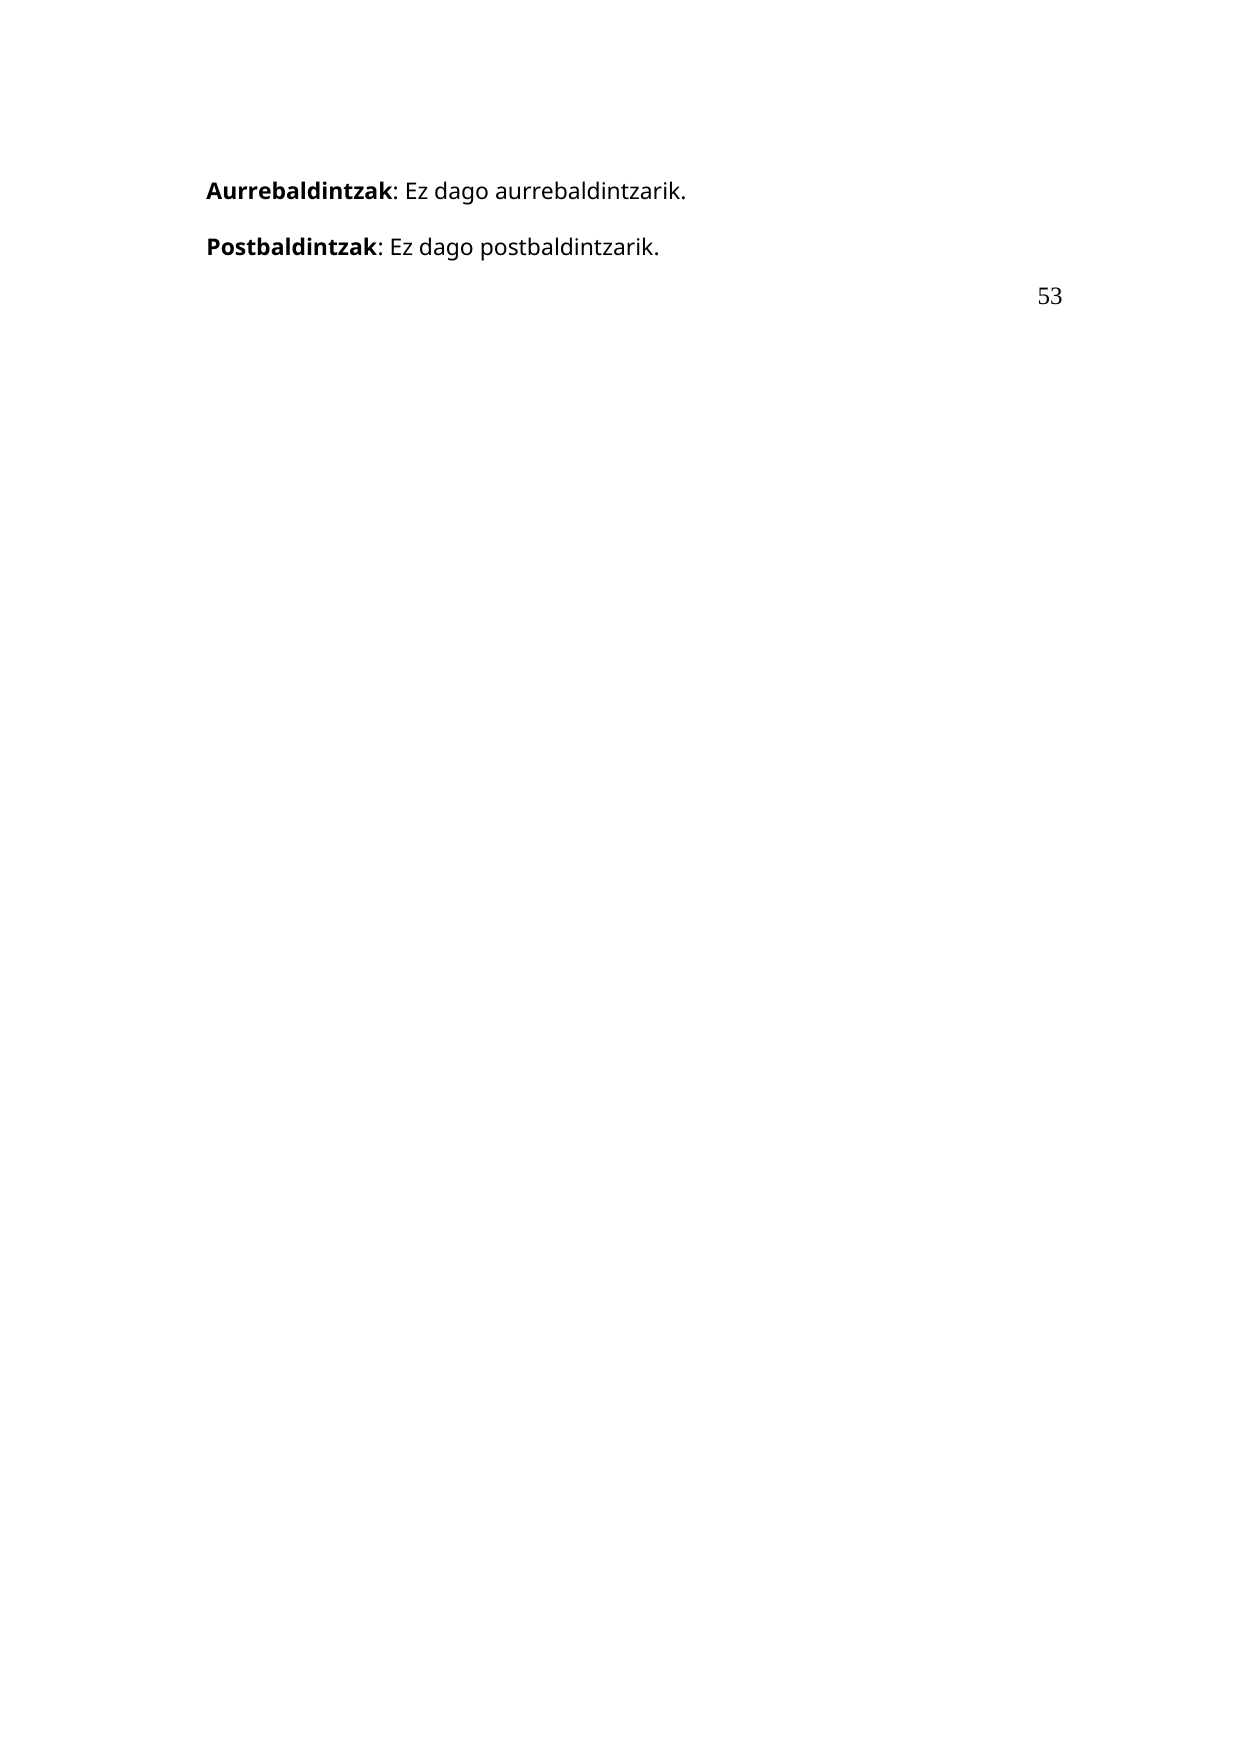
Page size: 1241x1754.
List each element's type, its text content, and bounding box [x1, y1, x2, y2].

text Postbaldintzak: Ez dago postbaldintzarik. [206, 231, 1090, 263]
text 53 [1037, 281, 1090, 310]
text Aurrebaldintzak: Ez dago aurrebaldintzarik. [206, 175, 1090, 206]
